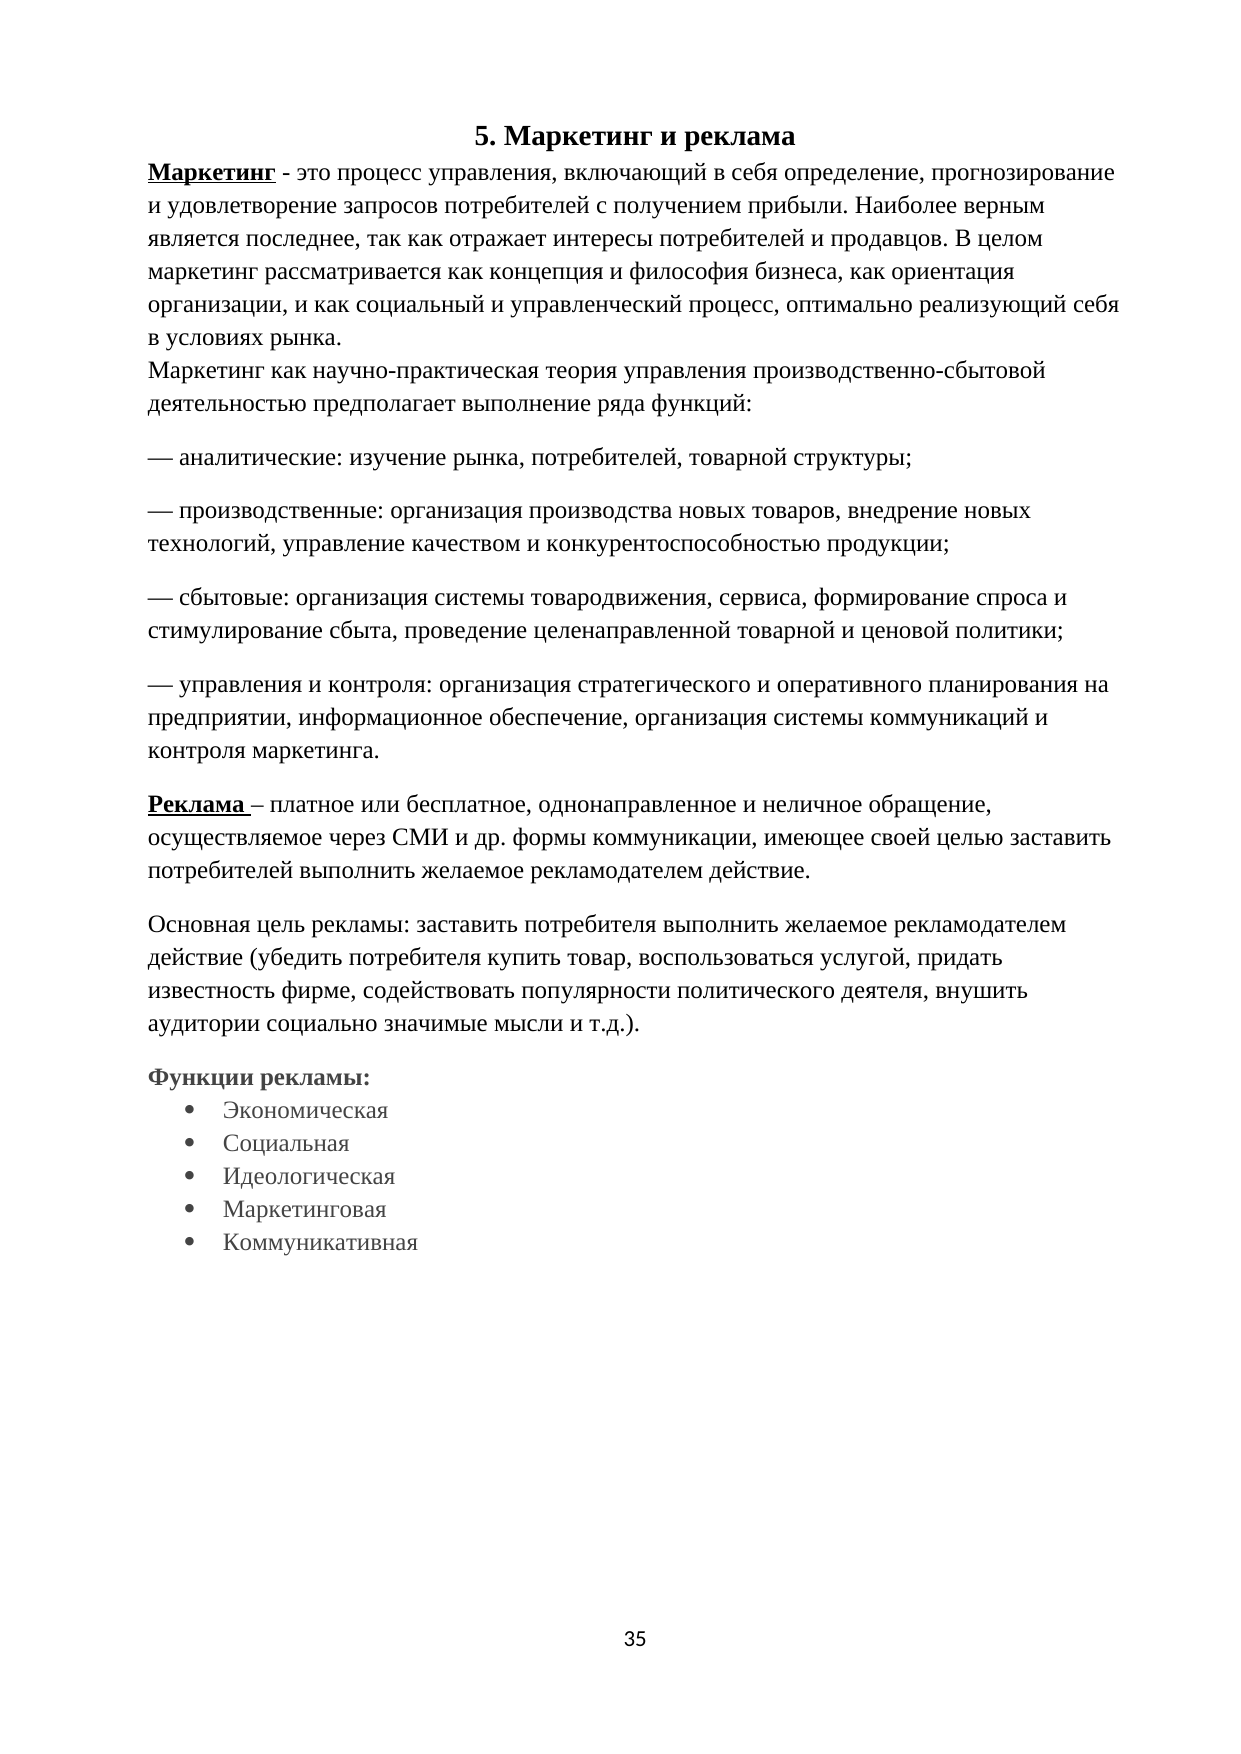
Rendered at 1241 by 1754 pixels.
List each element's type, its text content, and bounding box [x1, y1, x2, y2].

text Функции рекламы: [148, 1062, 1122, 1091]
list Экономическая [185, 1095, 1122, 1124]
subtitle 5. Маркетинг и реклама [148, 118, 1122, 152]
list Маркетинговая [185, 1194, 1122, 1223]
text — сбытовые: организация системы товародвижения, сервиса, формирование спроса и стимулирование сбыта, проведение целенаправленной товарной и ценовой политики; [148, 582, 1122, 644]
text Основная цель рекламы: заставить потребителя выполнить желаемое рекламодателем действие (убедить потребителя купить товар, воспользоваться услугой, придать известность фирме, содействовать популярности политического деятеля, внушить аудитории социально значимые мысли и т.д.). [148, 909, 1122, 1037]
text Маркетинг - это процесс управления, включающий в себя определение, прогнозирование и удовлетворение запросов потребителей с получением прибыли. Наиболее верным является последнее, так как отражает интересы потребителей и продавцов. В целом маркетинг рассматривается как концепция и философия бизнеса, как ориентация организации, и как социальный и управленческий процесс, оптимально реализующий себя в условиях рынка. [148, 157, 1122, 351]
list Идеологическая [185, 1161, 1122, 1190]
text Маркетинг как научно-практическая теория управления производственно-сбытовой деятельностью предполагает выполнение ряда функций: [148, 355, 1122, 417]
text — управления и контроля: организация стратегического и оперативного планирования на предприятии, информационное обеспечение, организация системы коммуникаций и контроля маркетинга. [148, 669, 1122, 764]
text — производственные: организация производства новых товаров, внедрение новых технологий, управление качеством и конкурентоспособностью продукции; [148, 496, 1122, 557]
list Социальная [185, 1128, 1122, 1157]
list Коммуникативная [185, 1227, 1122, 1256]
text Реклама – платное или бесплатное, однонаправленное и неличное обращение, осуществляемое через СМИ и др. формы коммуникации, имеющее своей целью заставить потребителей выполнить желаемое рекламодателем действие. [148, 789, 1122, 884]
text — аналитические: изучение рынка, потребителей, товарной структуры; [148, 442, 1122, 470]
